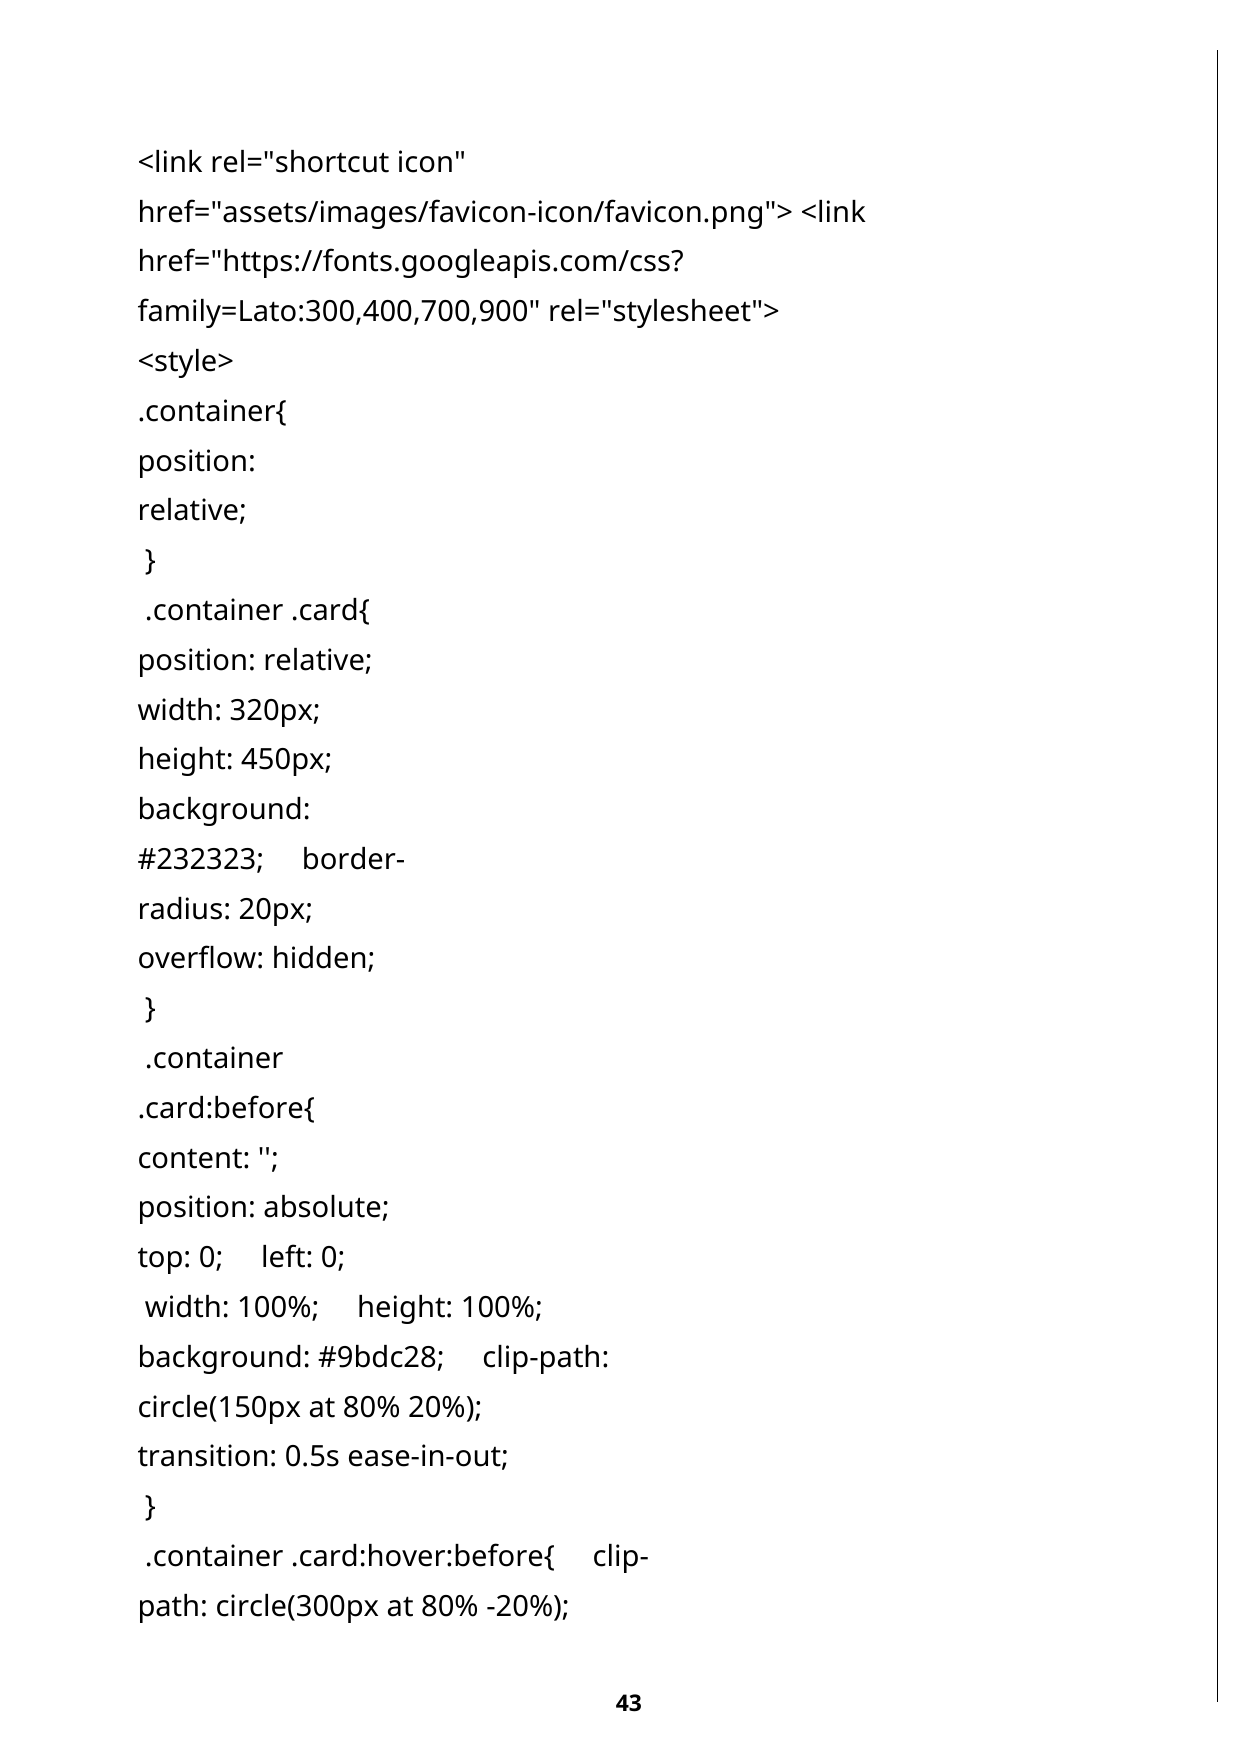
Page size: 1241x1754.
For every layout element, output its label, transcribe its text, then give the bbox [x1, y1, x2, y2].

table_header <link rel="shortcut icon" href="assets/images/favicon-icon/favicon.png"> <link href="https://fonts.googleapis.com/css?family=Lato:300,400,700,900" rel="stylesheet"> <style> .container{ position: relative; } .container .card{ position: relative; width: 320px; height: 450px; background: #232323; border- radius: 20px; overflow: hidden; } .container .card:before{ content: ''; position: absolute; top: 0; left: 0; width: 100%; height: 100%; background: #9bdc28; clip-path: circle(150px at 80% 20%); transition: 0.5s ease-in-out; } .container .card:hover:before{ clip- path: circle(300px at 80% -20%); 43 [40, 50, 1217, 1750]
